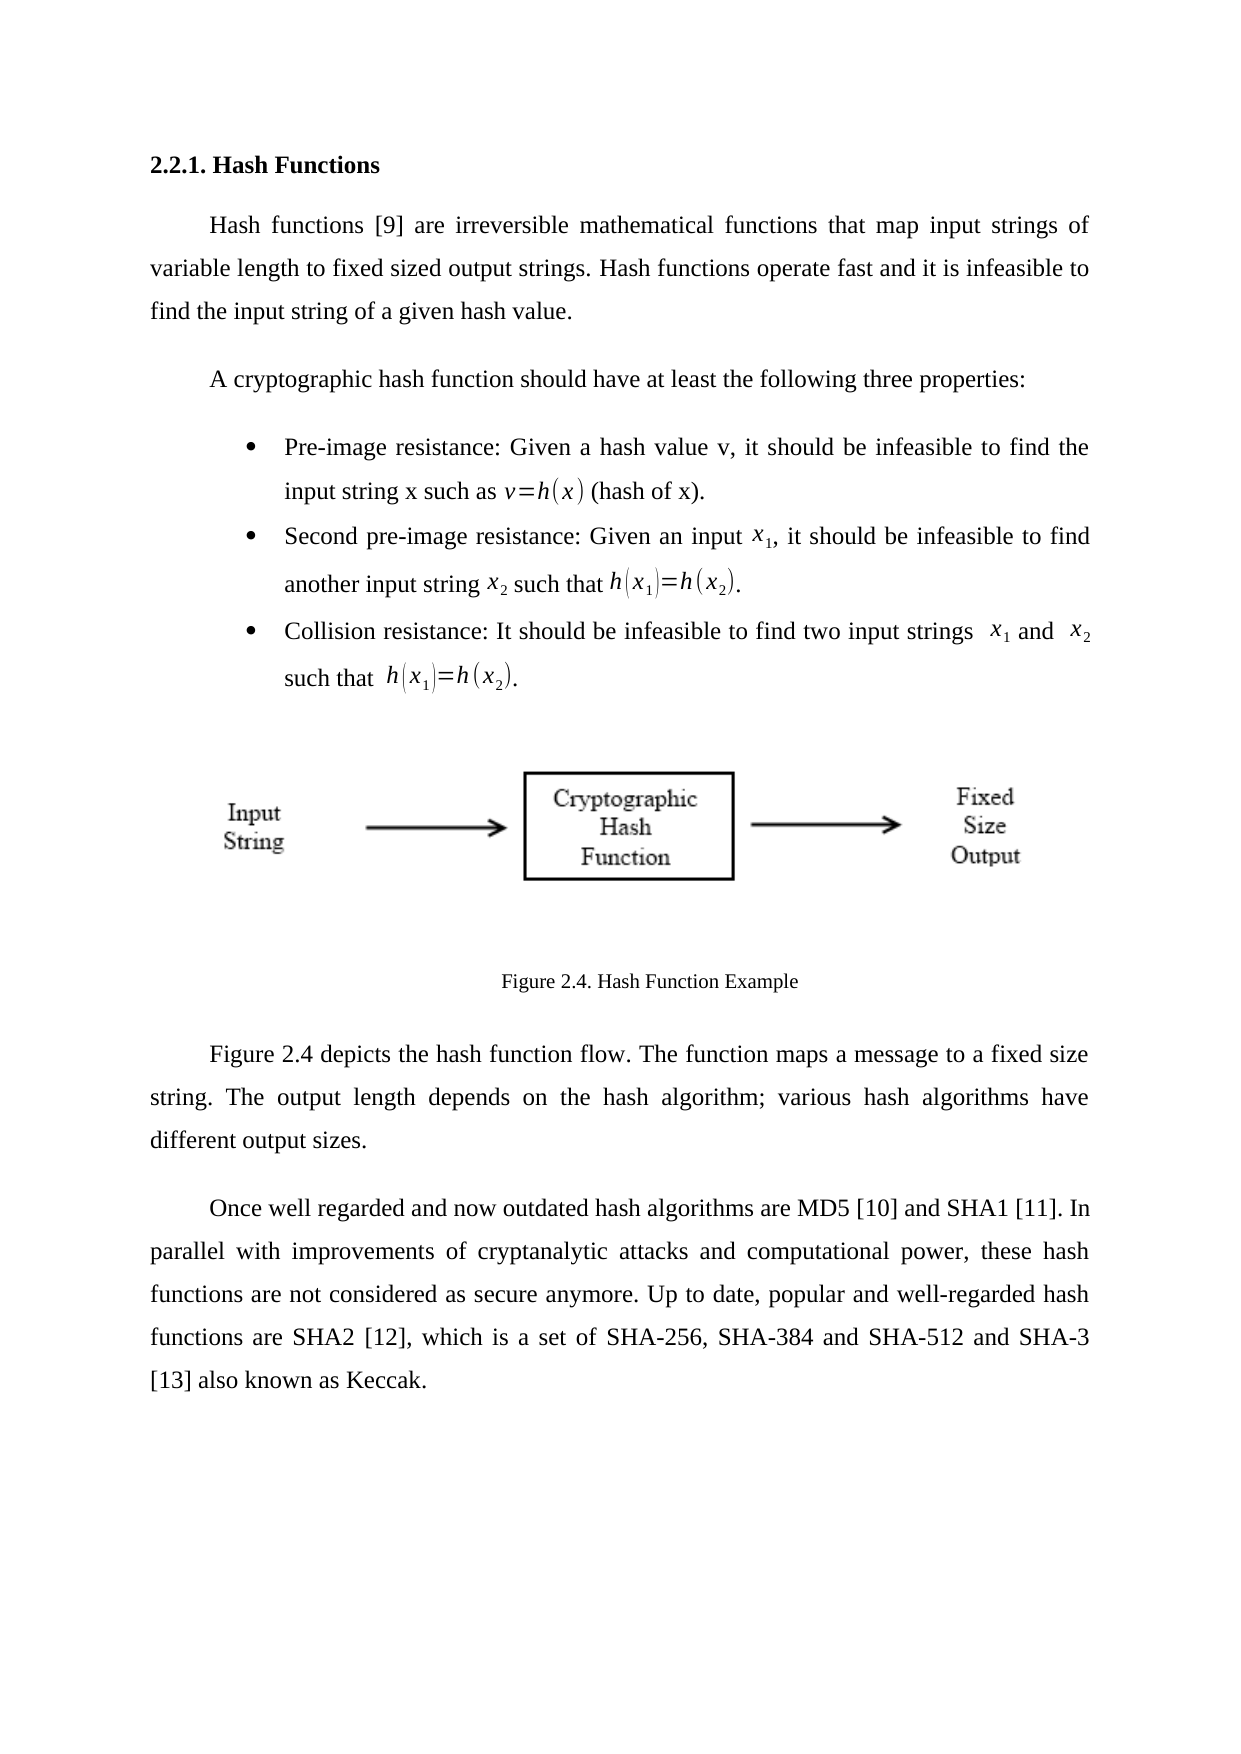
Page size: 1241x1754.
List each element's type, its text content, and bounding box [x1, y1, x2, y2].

subtitle 2.2.1. Hash Functions [150, 150, 1090, 179]
list Second pre-image resistance: Given an input , it should be infeasible to find another input string such that . [247, 520, 1090, 600]
list Collision resistance: It should be infeasible to find two input strings and such that . [247, 615, 1090, 695]
text Once well regarded and now outdated hash algorithms are MD5 [10] and SHA1 [11]. In parallel with improvements of cryptanalytic attacks and computational power, these hash functions are not considered as secure anymore. Up to date, popular and well-regarded hash functions are SHA2 [12], which is a set of SHA-256, SHA-384 and SHA-512 and SHA-3 [13] also known as Keccak. [150, 1193, 1090, 1394]
text Hash functions [9] are irreversible mathematical functions that map input strings of variable length to fixed sized output strings. Hash functions operate fast and it is infeasible to find the input string of a given hash value. [150, 210, 1090, 325]
text Figure 2.4 depicts the hash function flow. The function maps a message to a fixed size string. The output length depends on the hash algorithm; various hash algorithms have different output sizes. [150, 1039, 1090, 1154]
text A cryptographic hash function should have at least the following three properties: [150, 364, 1090, 393]
text Figure 2.4. Hash Function Example [150, 969, 1090, 993]
picture [156, 734, 1084, 930]
list Pre-image resistance: Given a hash value v, it should be infeasible to find the input string x such as (hash of x). [247, 432, 1090, 506]
